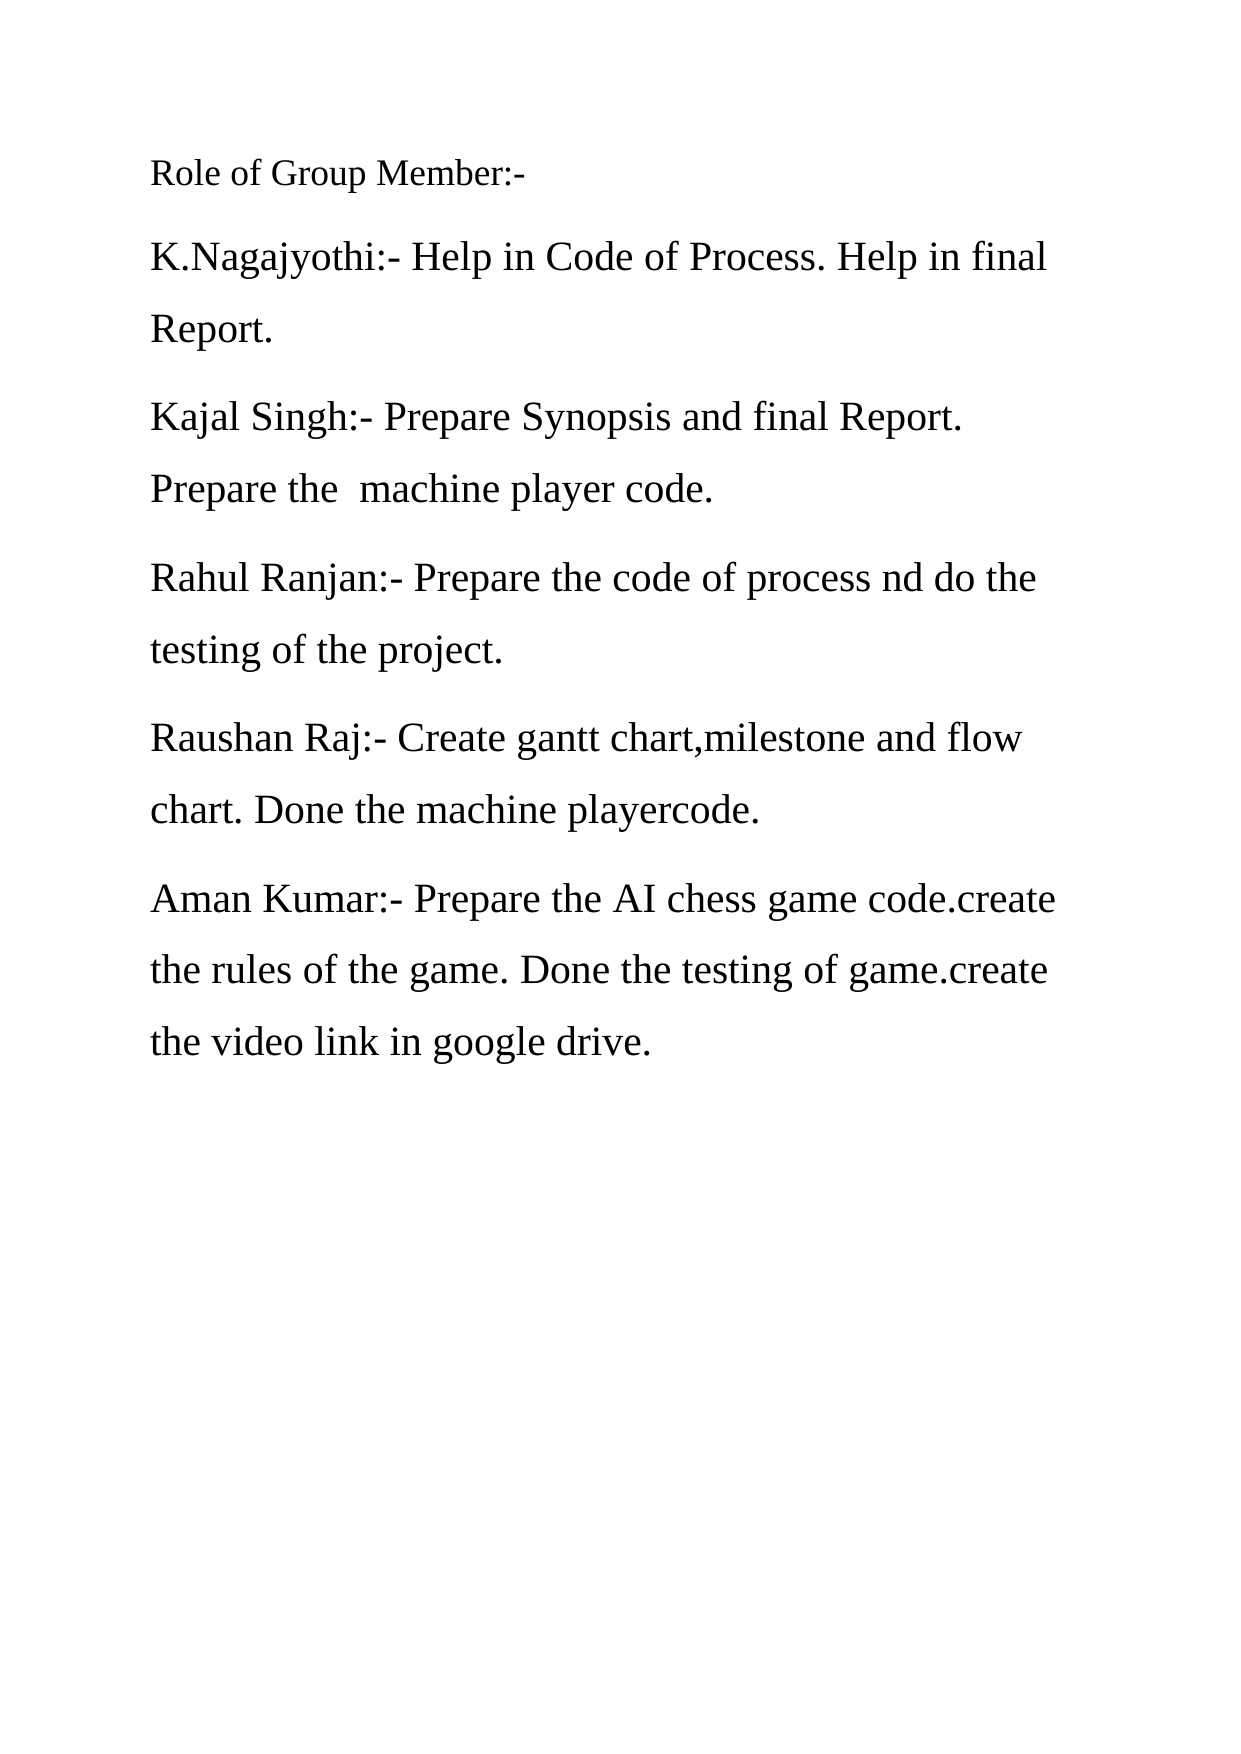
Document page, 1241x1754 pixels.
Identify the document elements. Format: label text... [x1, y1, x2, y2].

text Role of Group Member:- [150, 150, 1090, 193]
text Kajal Singh:- Prepare Synopsis and final Report. Prepare the machine player code. [150, 392, 1090, 512]
text Rahul Ranjan:- Prepare the code of process nd do the testing of the project. [150, 552, 1090, 672]
text Raushan Raj:- Create gantt chart,milestone and flow chart. Done the machine playercode. [150, 713, 1090, 832]
text Aman Kumar:- Prepare the AI chess game code.create the rules of the game. Done the testing of game.create the video link in google drive. [150, 873, 1090, 1065]
text K.Nagajyothi:- Help in Code of Process. Help in final Report. [150, 231, 1090, 351]
